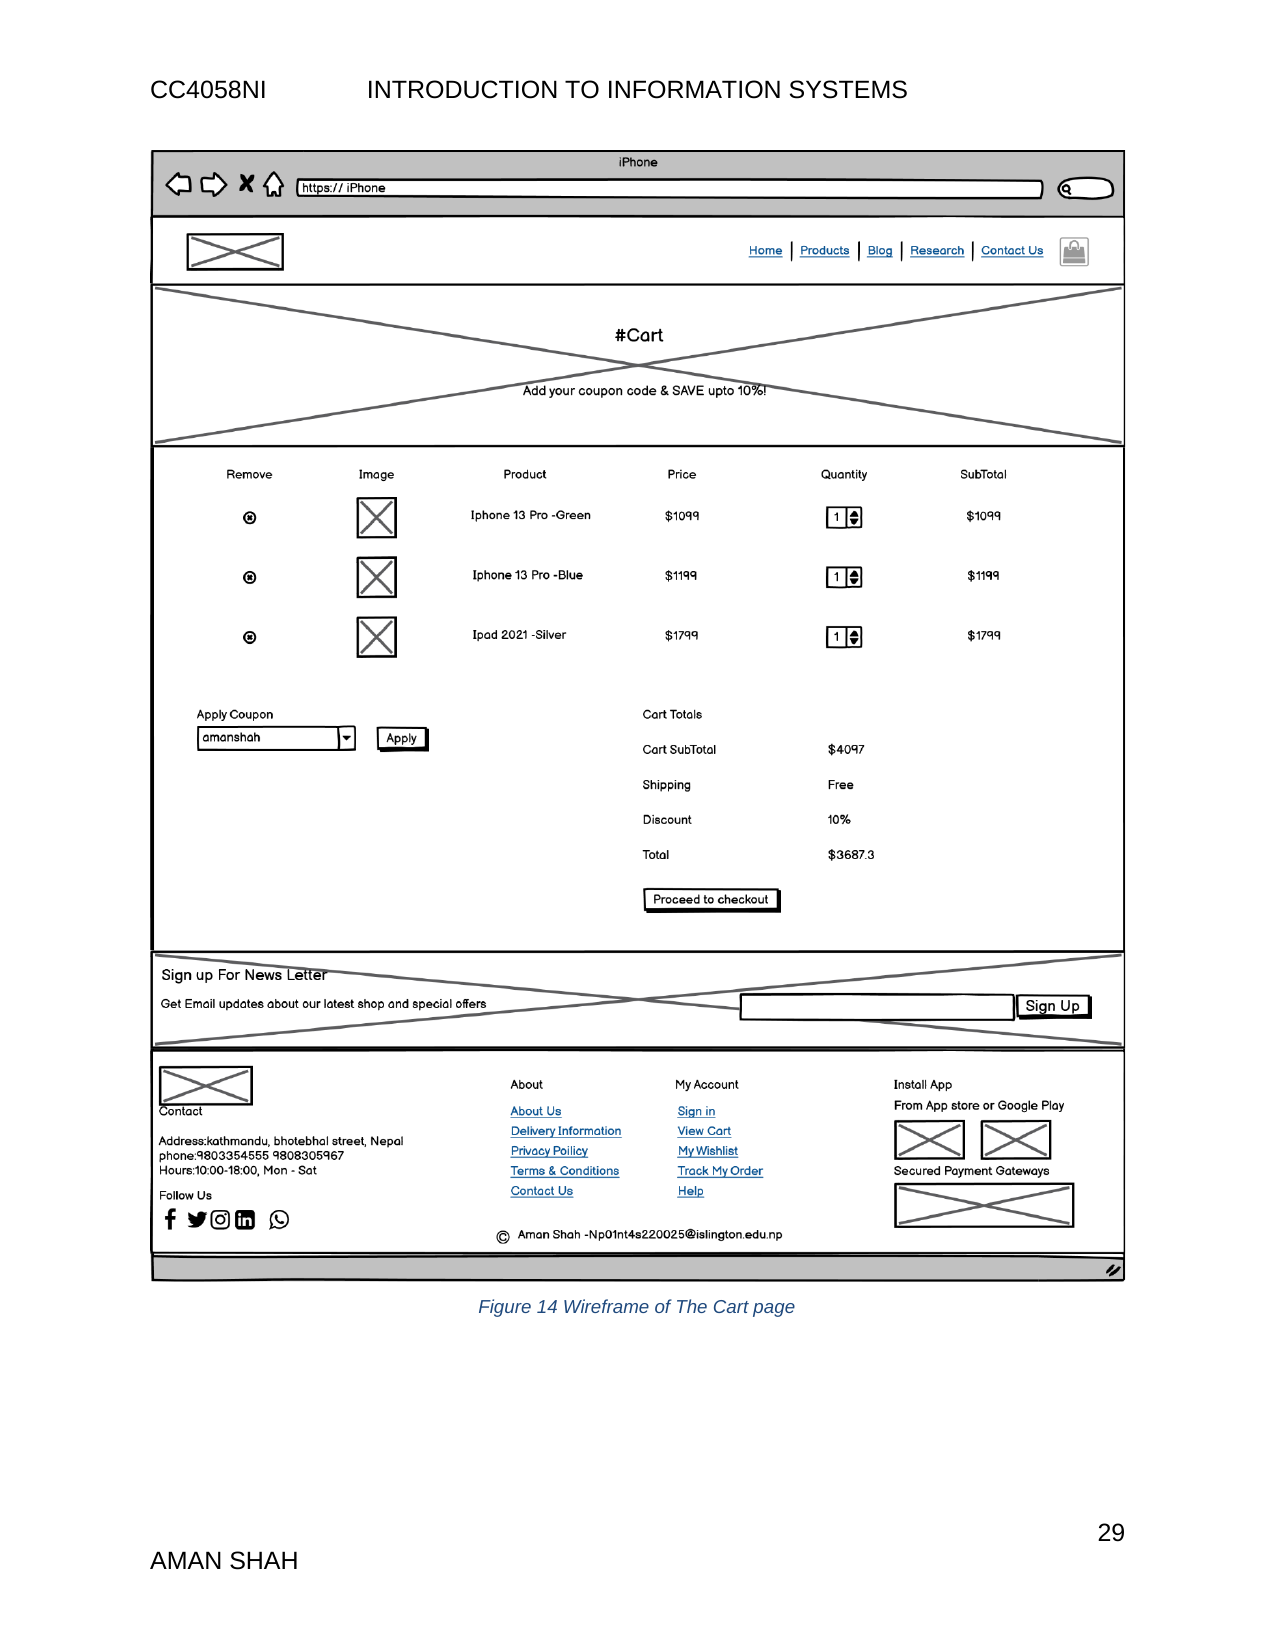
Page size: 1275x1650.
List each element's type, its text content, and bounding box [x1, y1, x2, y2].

text Figure 14 Wireframe of The Cart page [150, 1296, 1125, 1317]
picture [150, 150, 1125, 1282]
